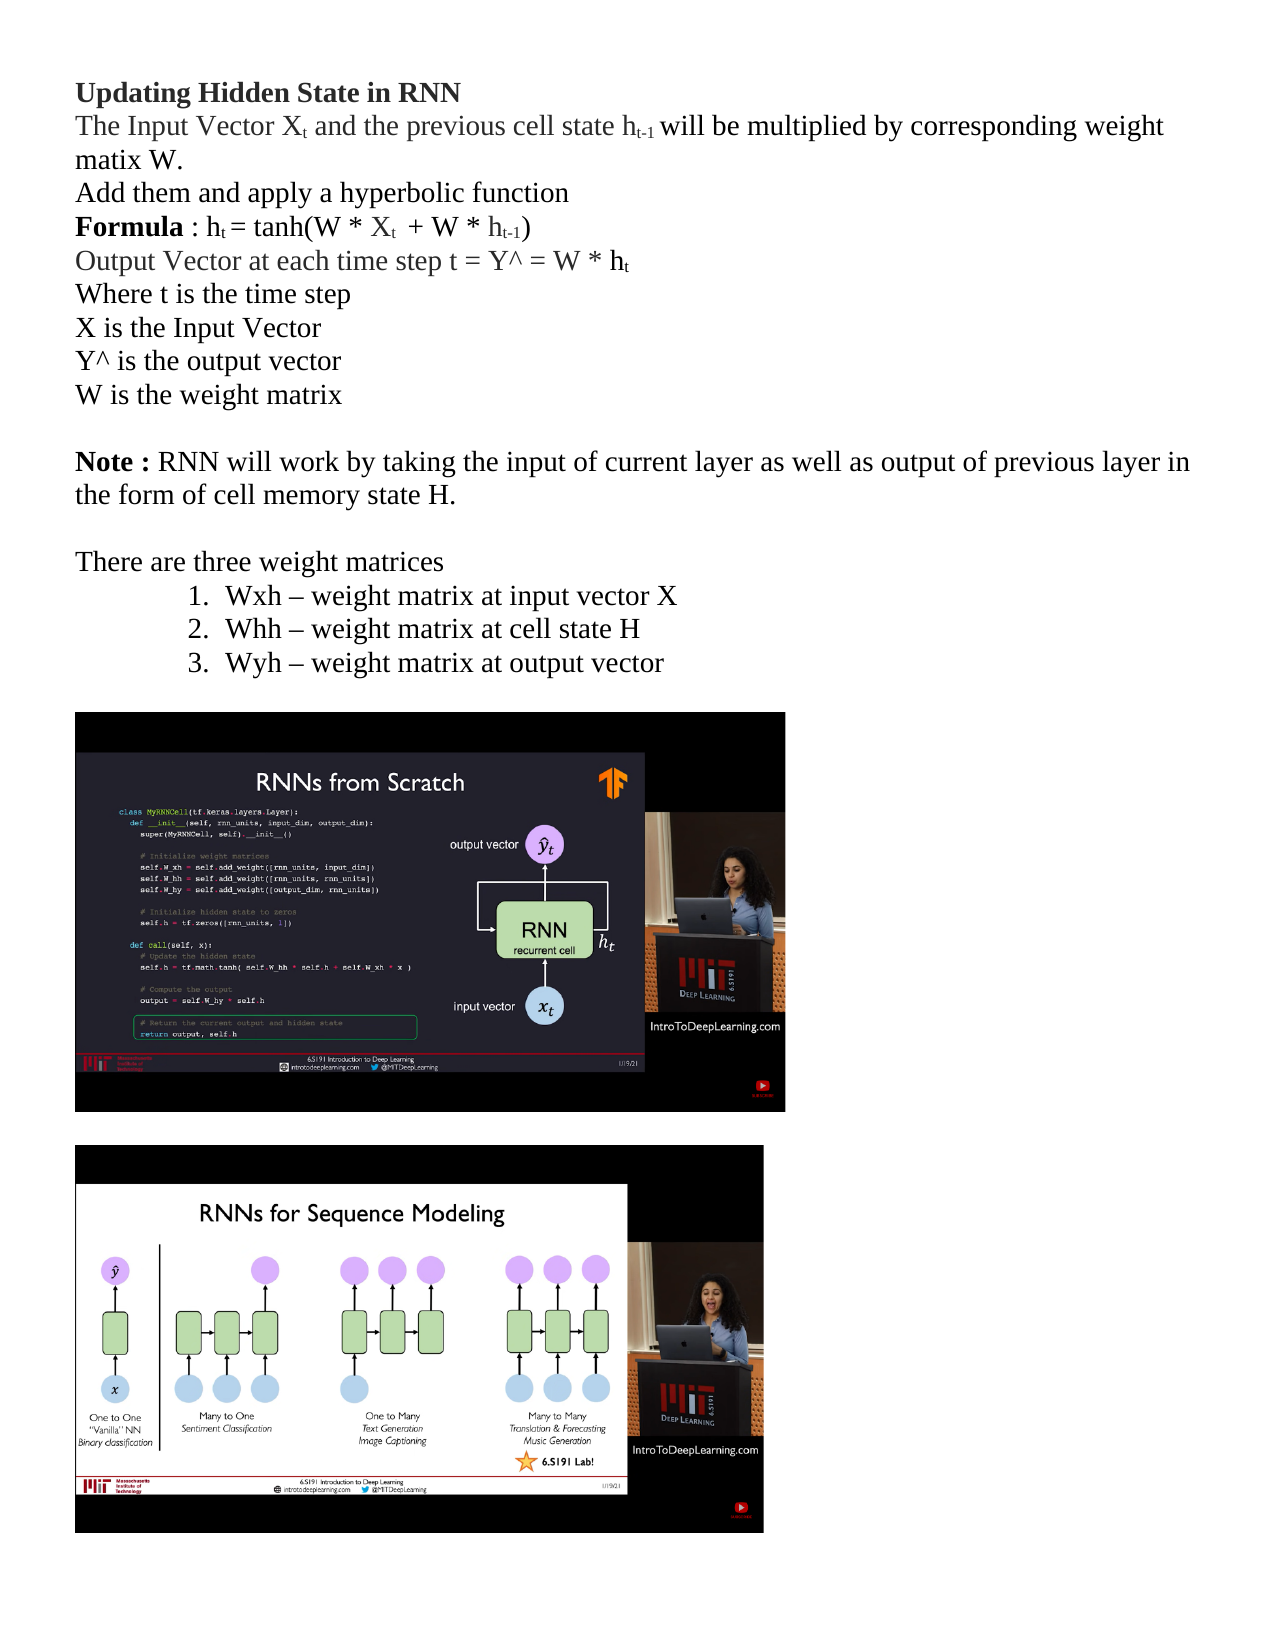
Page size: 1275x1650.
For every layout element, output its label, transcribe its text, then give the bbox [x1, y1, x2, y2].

text X is the Input Vector [75, 310, 1200, 343]
picture [75, 1145, 764, 1533]
text There are three weight matrices [75, 544, 1200, 578]
text Add them and apply a hyperbolic function [75, 176, 1200, 209]
text Updating Hidden State in RNN [75, 75, 1200, 108]
text Output Vector at each time step t = Y^ = W * ht [75, 243, 1200, 276]
text W is the weight matrix [75, 377, 1200, 410]
text Note : RNN will work by taking the input of current layer as well as output of previous layer in the form of cell memory state H. [75, 444, 1200, 511]
text Formula : ht = tanh(W * Xt + W * ht-1) [75, 209, 1200, 243]
text Y^ is the output vector [75, 343, 1200, 377]
list Wyh – weight matrix at output vector [187, 645, 1200, 679]
list Wxh – weight matrix at input vector X [187, 578, 1200, 612]
picture [75, 712, 786, 1112]
text Where t is the time step [75, 276, 1200, 310]
text The Input Vector Xt and the previous cell state ht-1 will be multiplied by corresponding weight matix W. [75, 108, 1200, 176]
list Whh – weight matrix at cell state H [187, 612, 1200, 645]
